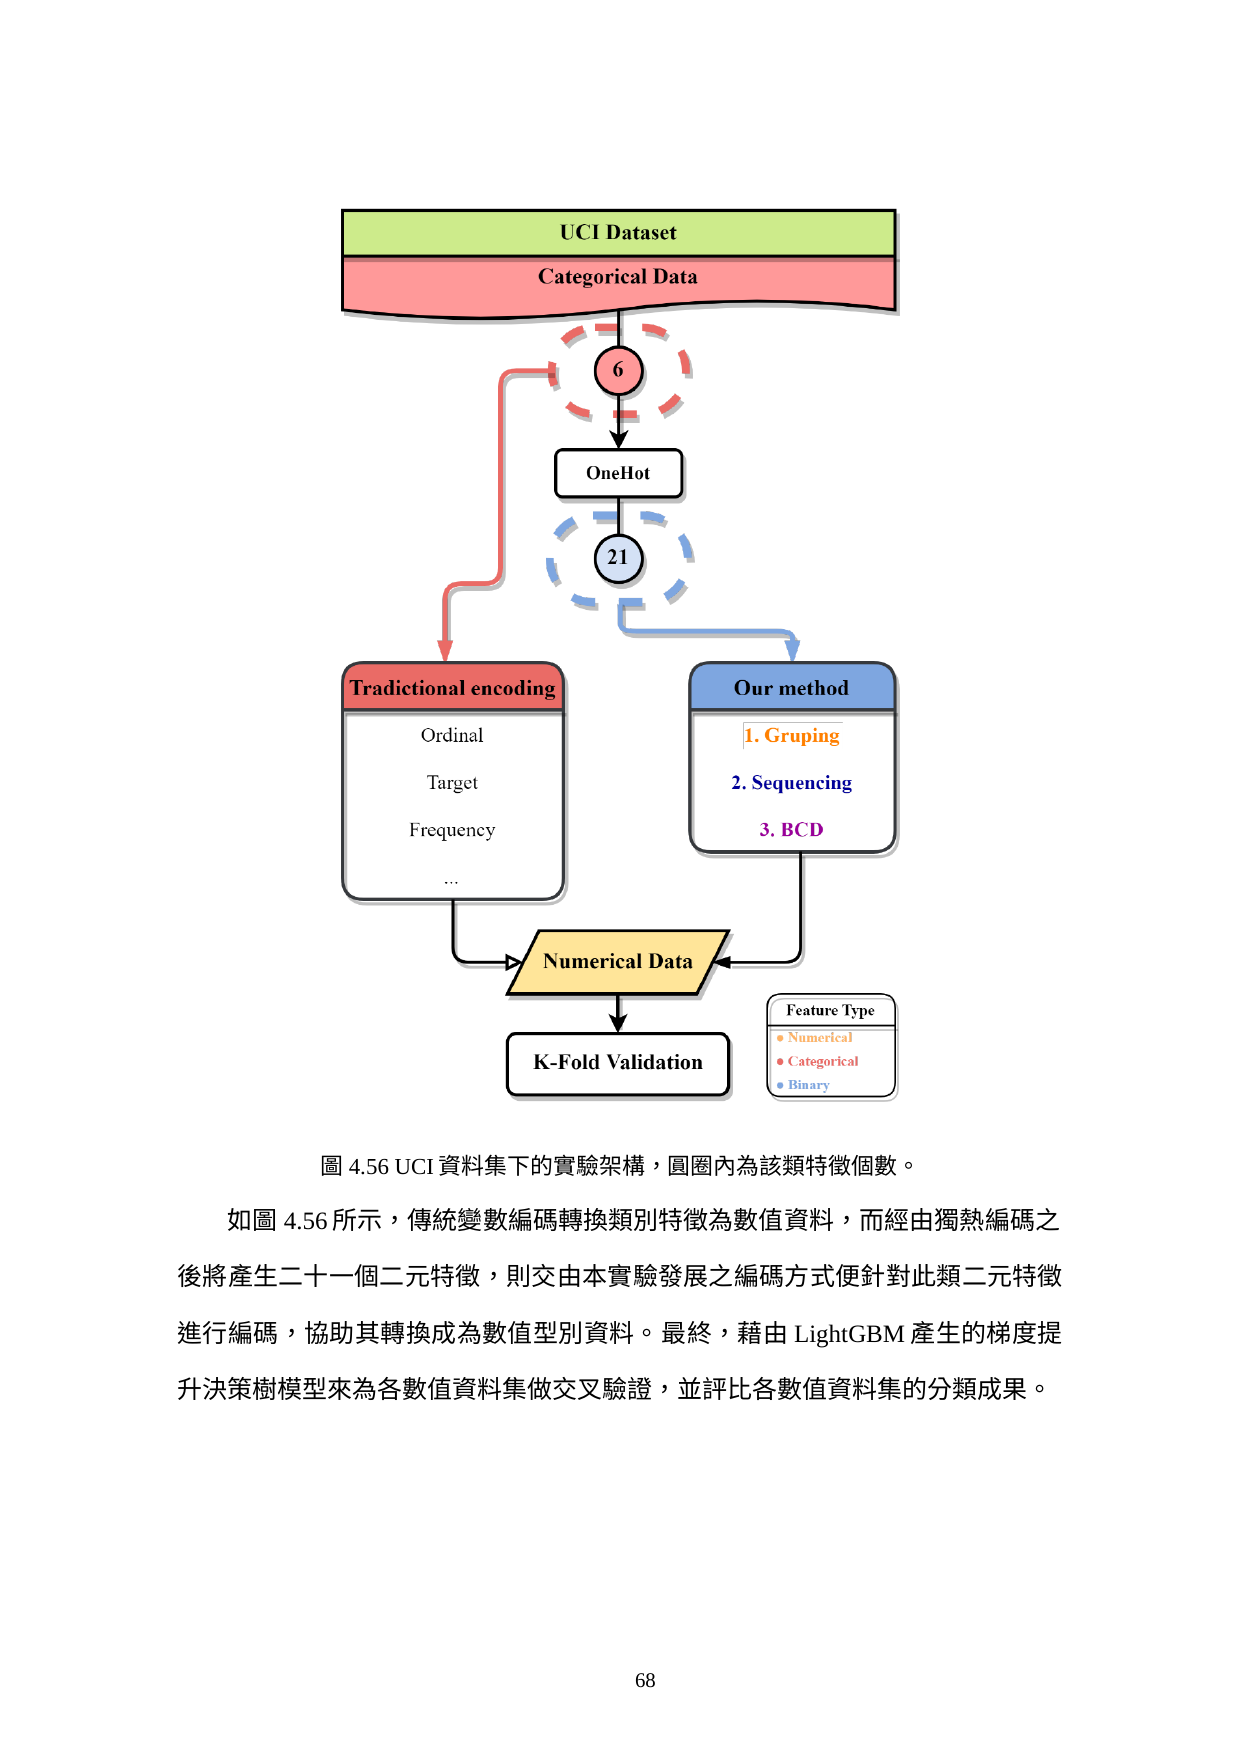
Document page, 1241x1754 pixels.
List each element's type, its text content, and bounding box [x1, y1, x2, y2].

picture [325, 193, 916, 1119]
text 如所示，傳統變數編碼轉換類別特徵為數值資料，而經由獨熱編碼之後將產生二十一個二元特徵，則交由本實驗發展之編碼方式便針對此類二元特徵進行編碼，協助其轉換成為數值型別資料。最終，藉由LightGBM產生的梯度提升決策樹模型來為各數值資料集做交叉驗證，並評比各數值資料集的分類成果。 [177, 1200, 1063, 1406]
